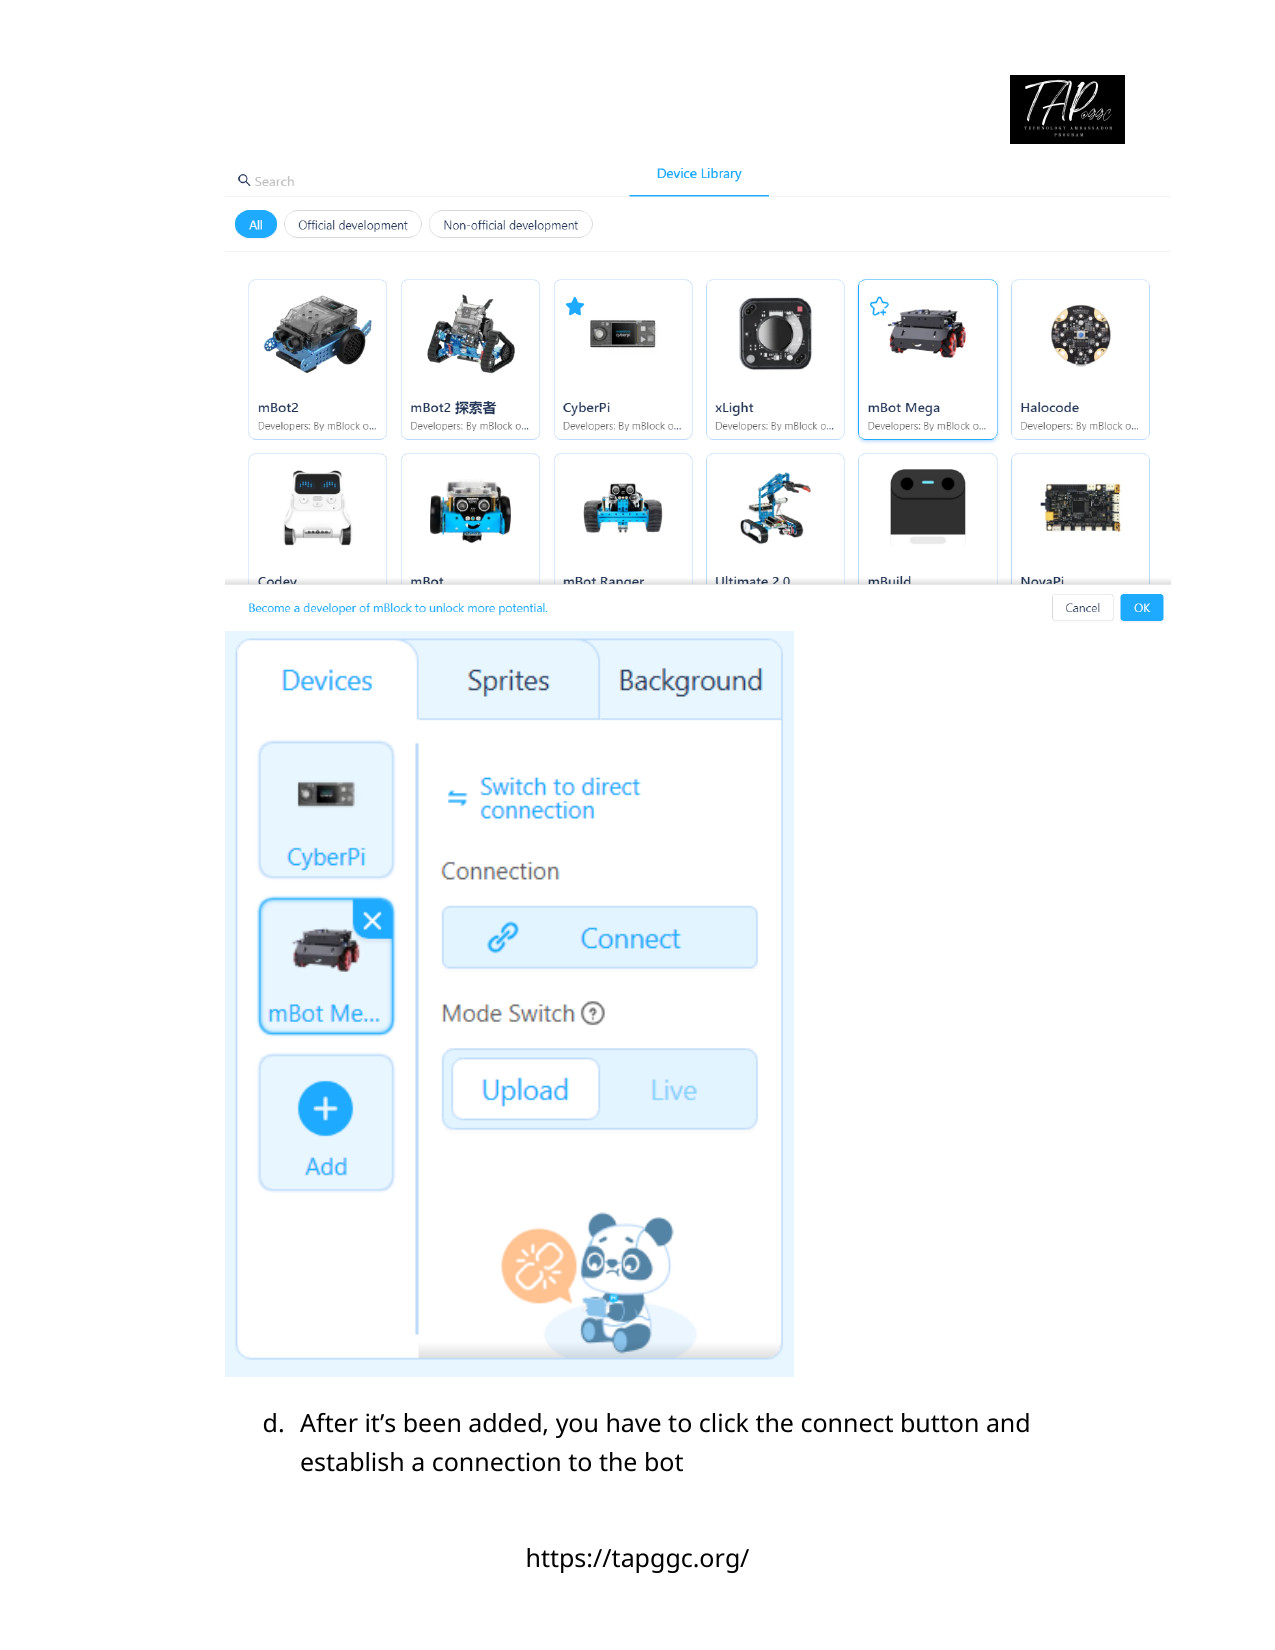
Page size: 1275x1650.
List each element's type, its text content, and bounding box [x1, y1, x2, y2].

picture [1010, 75, 1125, 144]
picture [225, 150, 1172, 627]
picture [225, 631, 794, 1377]
list After it’s been added, you have to click the connect button and establish a connection to the bot [262, 1405, 1125, 1479]
